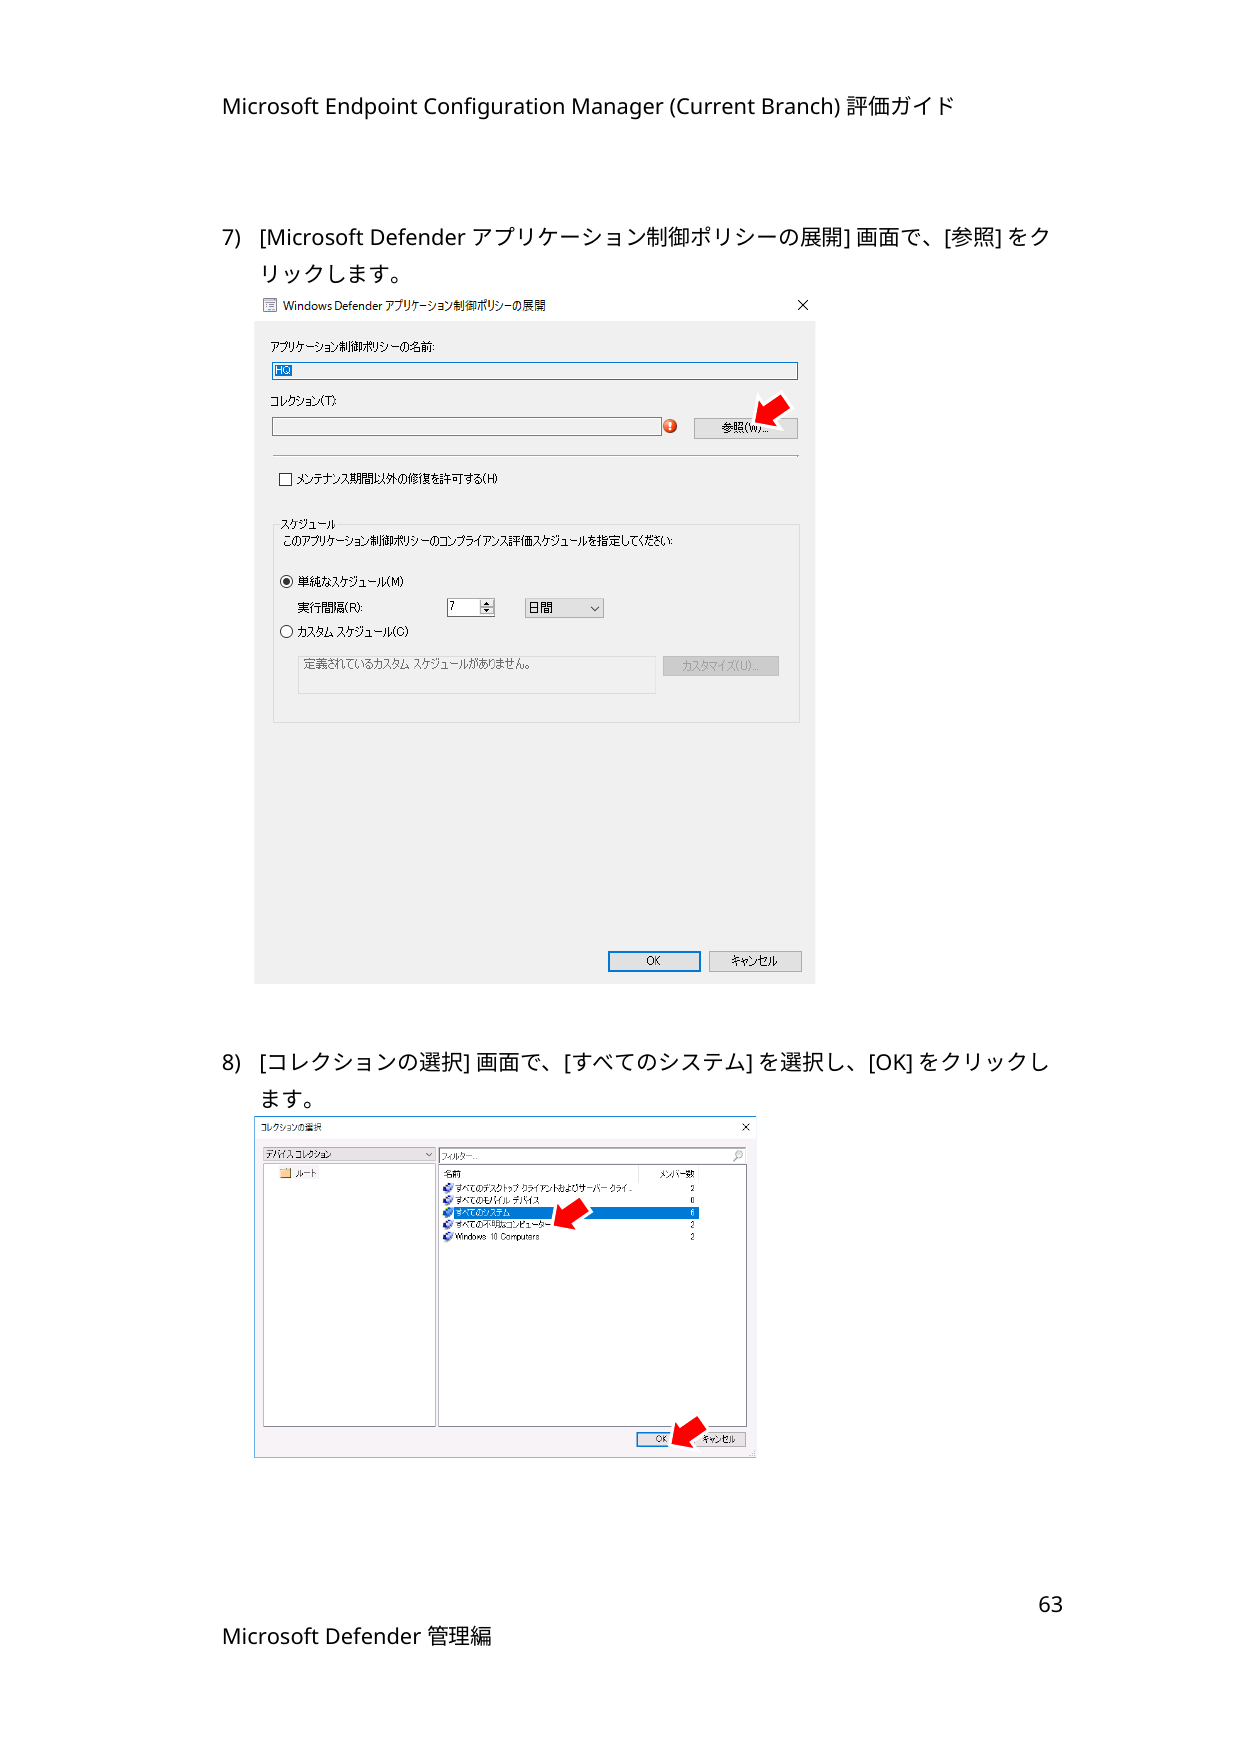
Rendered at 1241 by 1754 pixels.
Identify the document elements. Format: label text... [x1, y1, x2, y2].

picture [254, 291, 816, 984]
picture [254, 1116, 757, 1458]
list [コレクションの選択] 画面で、[すべてのシステム] を選択し、[OK] をクリックします。 [222, 1042, 1063, 1117]
list [Microsoft Defender アプリケーション制御ポリシーの展開] 画面で、[参照] をクリックします。 [222, 217, 1063, 292]
